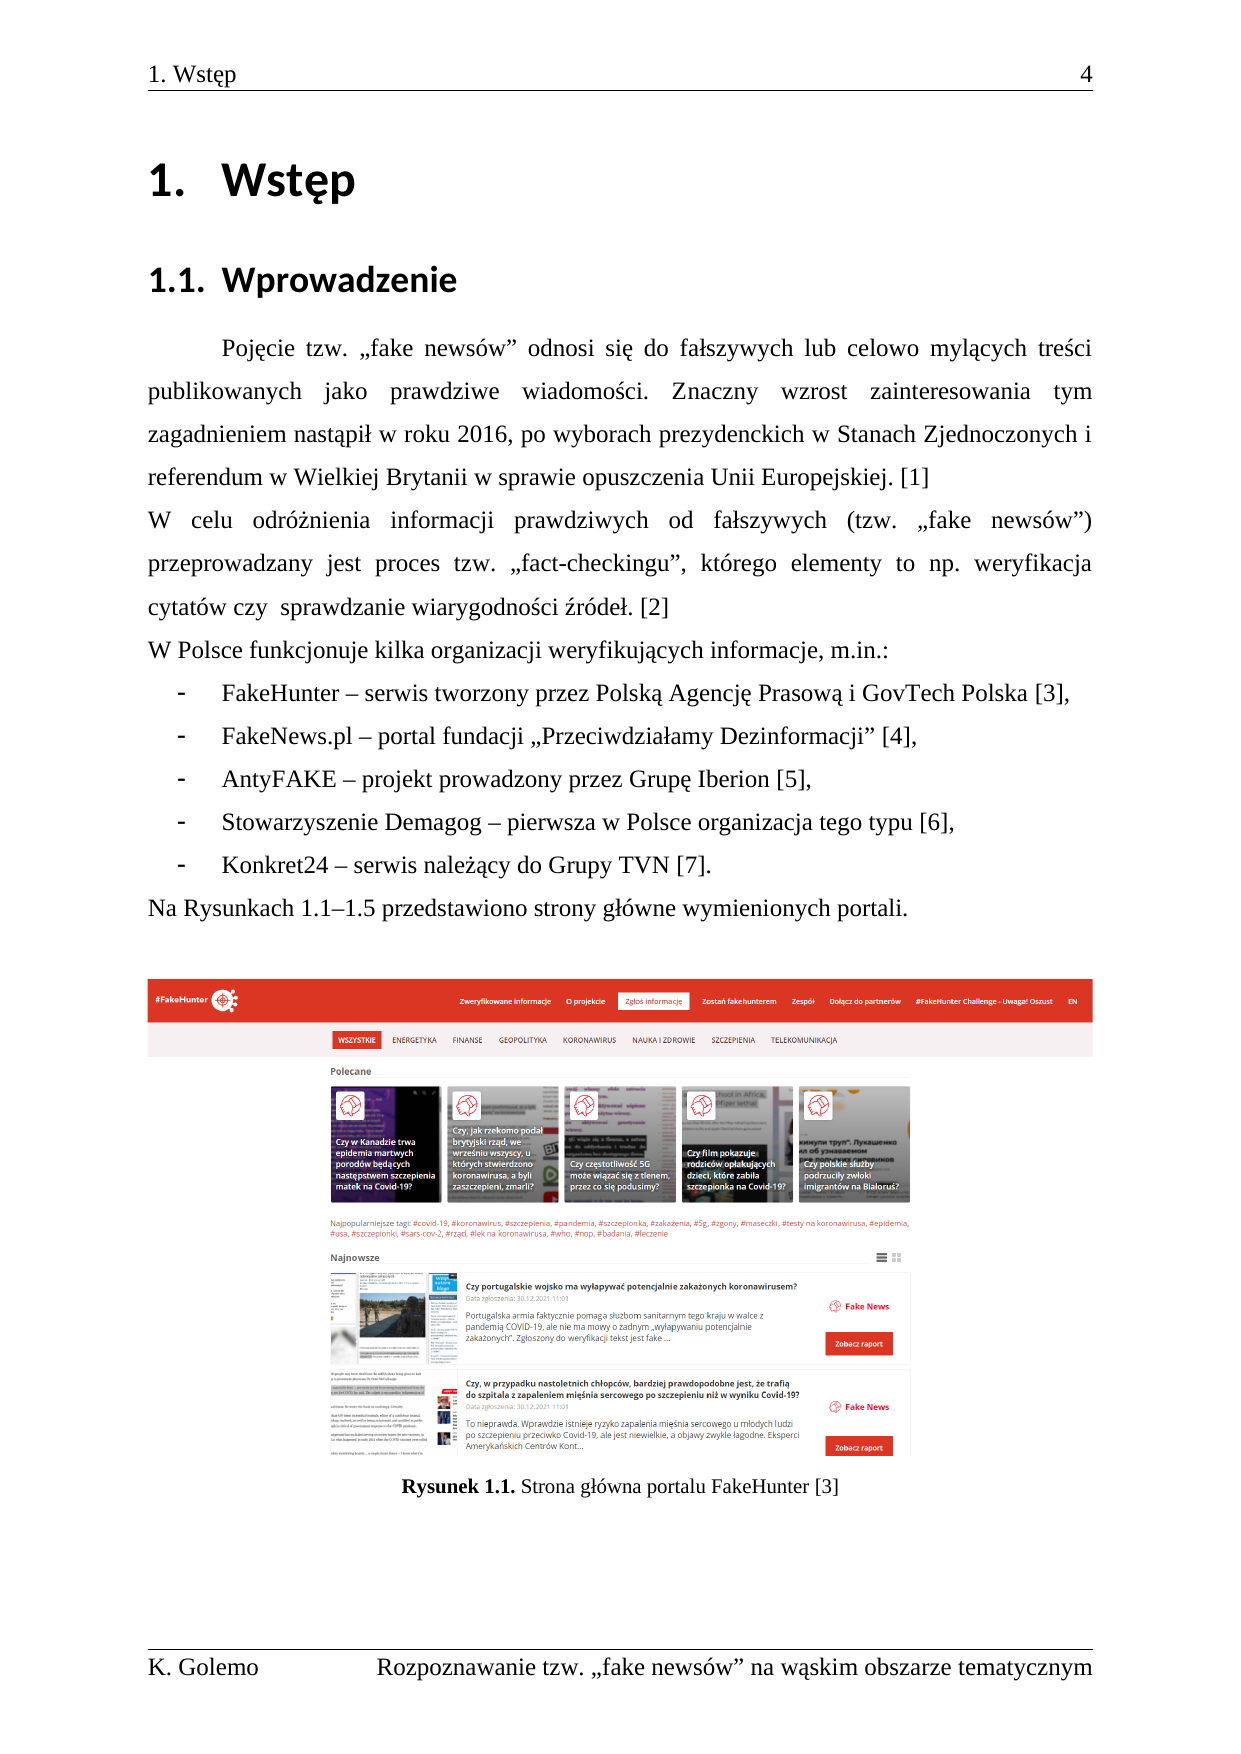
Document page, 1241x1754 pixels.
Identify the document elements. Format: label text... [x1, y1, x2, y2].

list FakeHunter – serwis tworzony przez Polską Agencję Prasową i GovTech Polska , [177, 678, 1093, 707]
list Konkret24 – serwis należący do Grupy TVN . [177, 850, 1093, 879]
text Na Rysunkach 1.1–1.5 przedstawiono strony główne wymienionych portali. [148, 893, 1093, 922]
list Stowarzyszenie Demagog – pierwsza w Polsce organizacja tego typu , [177, 807, 1093, 836]
subtitle Wprowadzenie [148, 256, 1093, 302]
list AntyFAKE – projekt prowadzony przez Grupę Iberion , [177, 764, 1093, 793]
text W Polsce funkcjonuje kilka organizacji weryfikujących informacje, m.in.: [148, 635, 1093, 663]
text Pojęcie tzw. „fake newsów” odnosi się do fałszywych lub celowo mylących treści publikowanych jako prawdziwe wiadomości. Znaczny wzrost zainteresowania tym zagadnieniem nastąpił w roku 2016, po wyborach prezydenckich w Stanach Zjednoczonych i referendum w Wielkiej Brytanii w sprawie opuszczenia Unii Europejskiej. [148, 333, 1093, 491]
text Rysunek 1.1. Strona główna portalu FakeHunter [148, 1474, 1093, 1498]
subtitle Wstęp [148, 148, 1093, 209]
picture [147, 979, 1093, 1456]
text W celu odróżnienia informacji prawdziwych od fałszywych (tzw. „fake newsów”) przeprowadzany jest proces tzw. „fact-checkingu”, którego elementy to np. weryfikacja cytatów czy sprawdzanie wiarygodności źródeł. [148, 505, 1093, 620]
list FakeNews.pl – portal fundacji „Przeciwdziałamy Dezinformacji” , [177, 721, 1093, 750]
